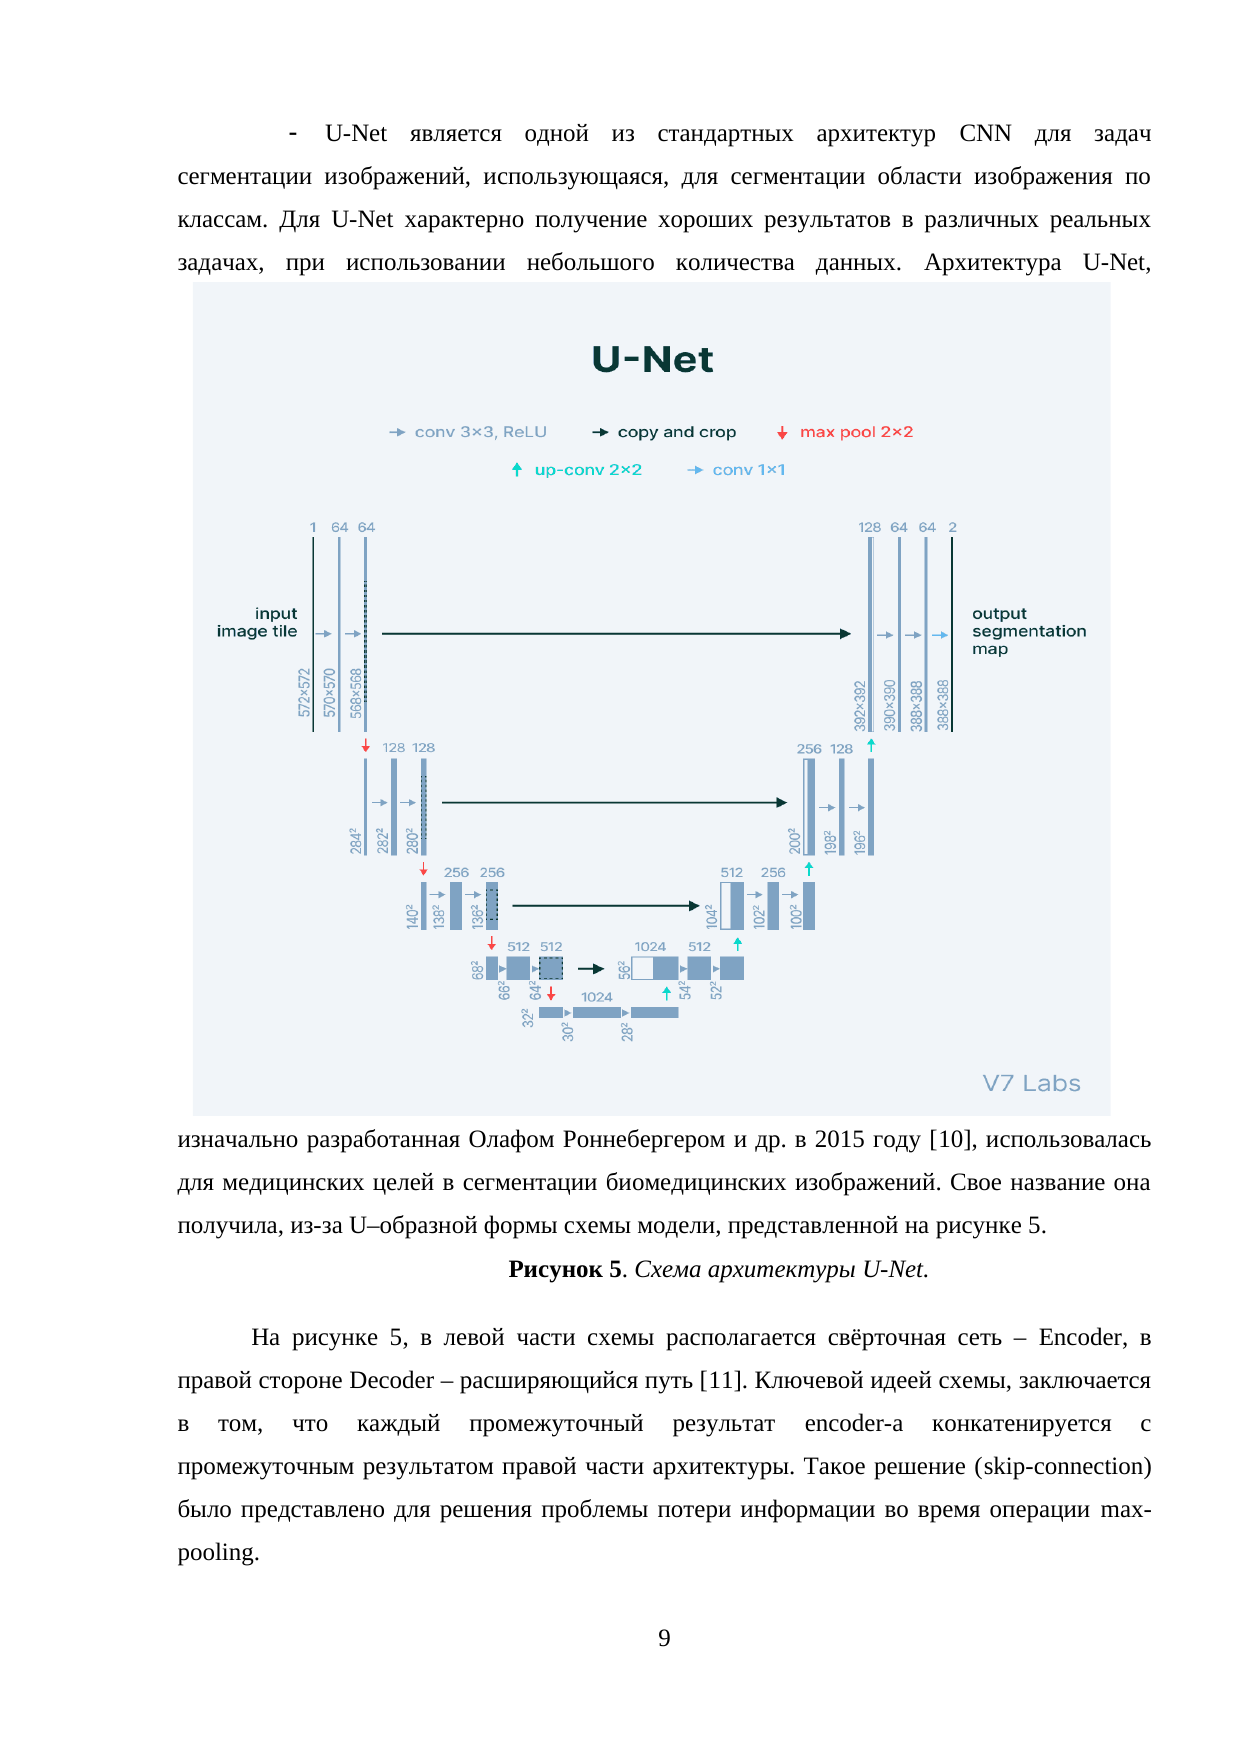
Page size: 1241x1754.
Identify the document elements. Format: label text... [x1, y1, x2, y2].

text Рисунок 5. Схема архитектуры U-Net. [288, 1254, 1152, 1282]
picture [192, 282, 1111, 1114]
text На рисунке 5, в левой части схемы располагается свёрточная сеть – Encoder, в правой стороне Decoder – расширяющийся путь [11]. Ключевой идеей схемы, заключается в том, что каждый промежуточный результат encoder-a конкатенируется с промежуточным результатом правой части архитектуры. Такое решение (skip-connection) было представлено для решения проблемы потери информации во время операции max-pooling. [177, 1322, 1152, 1566]
